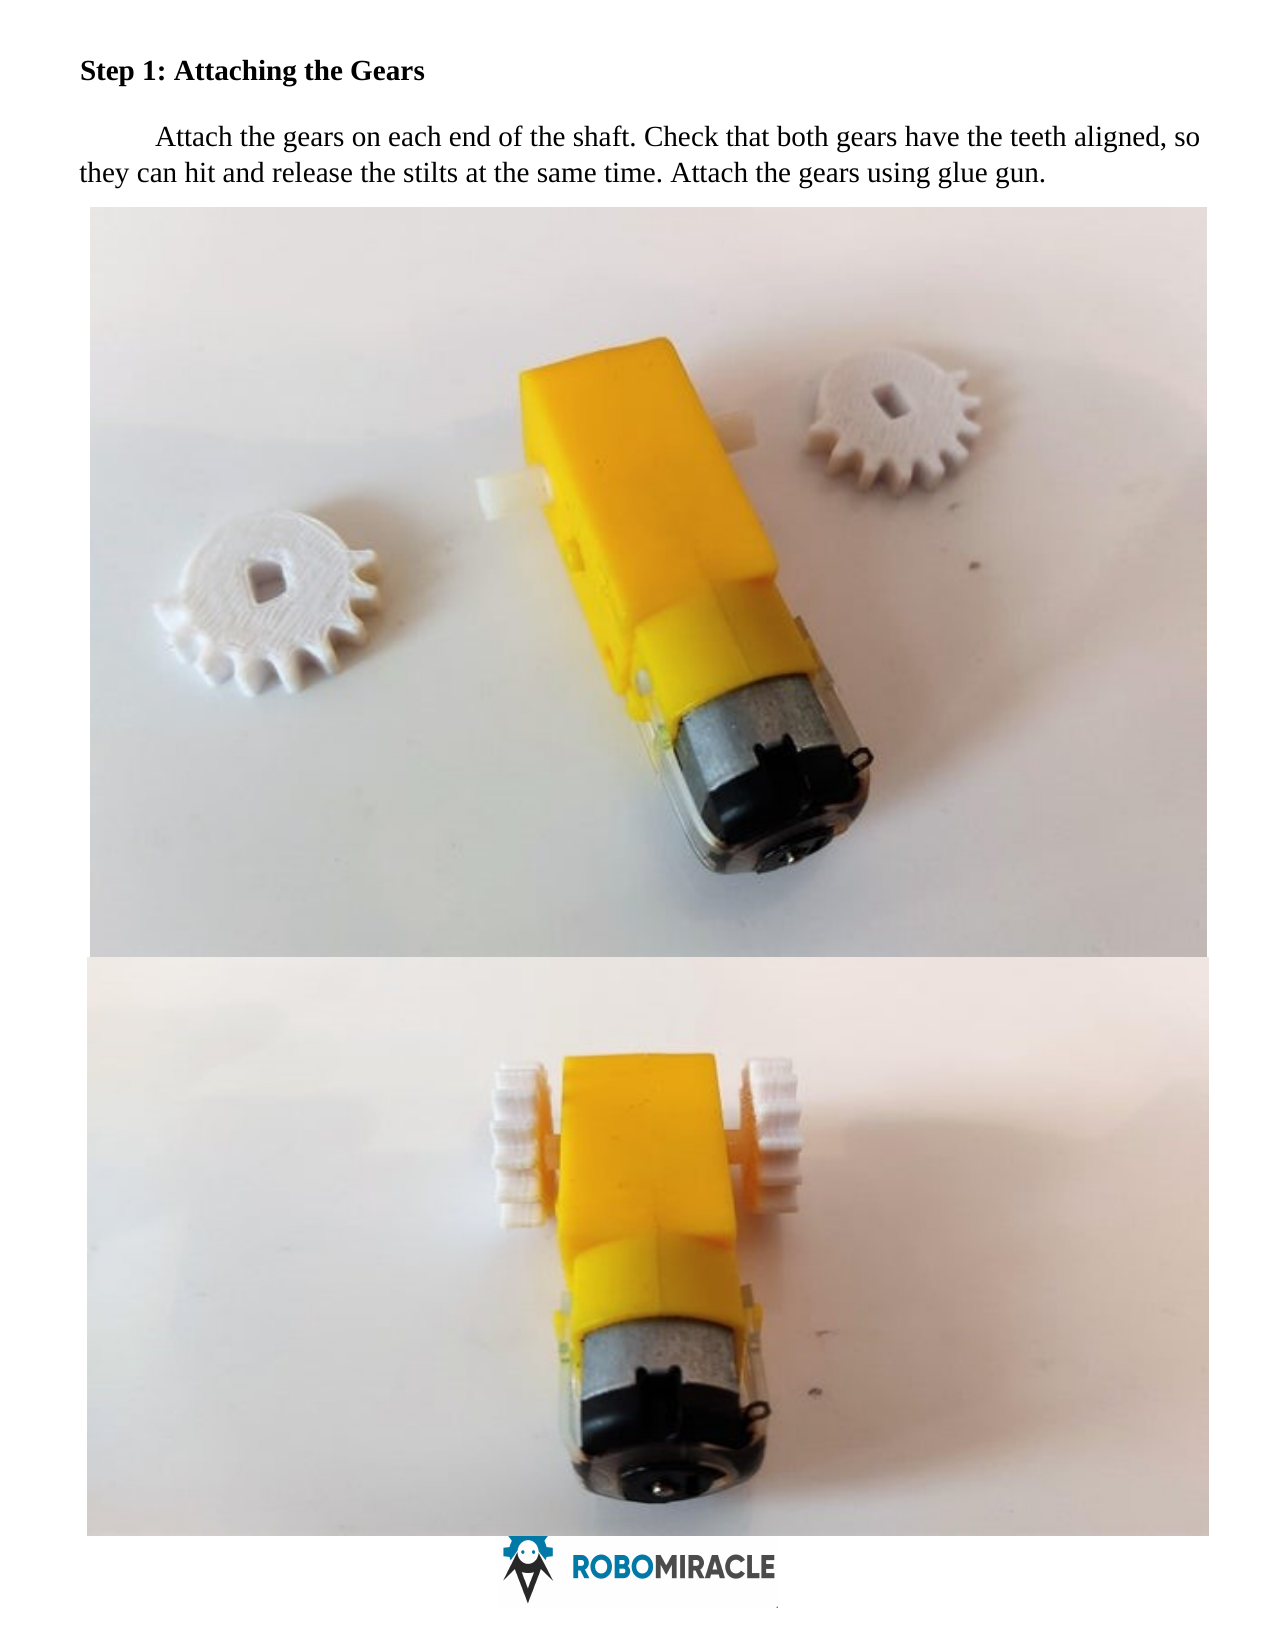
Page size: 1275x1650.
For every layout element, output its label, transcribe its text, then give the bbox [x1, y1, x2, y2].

subtitle Step 1: Attaching the Gears [80, 53, 1211, 87]
text Attach the gears on each end of the shaft. Check that both gears have the teeth aligned, so they can hit and release the stilts at the same time. Attach the gears using glue gun. [79, 119, 1211, 189]
picture [87, 207, 1209, 1608]
